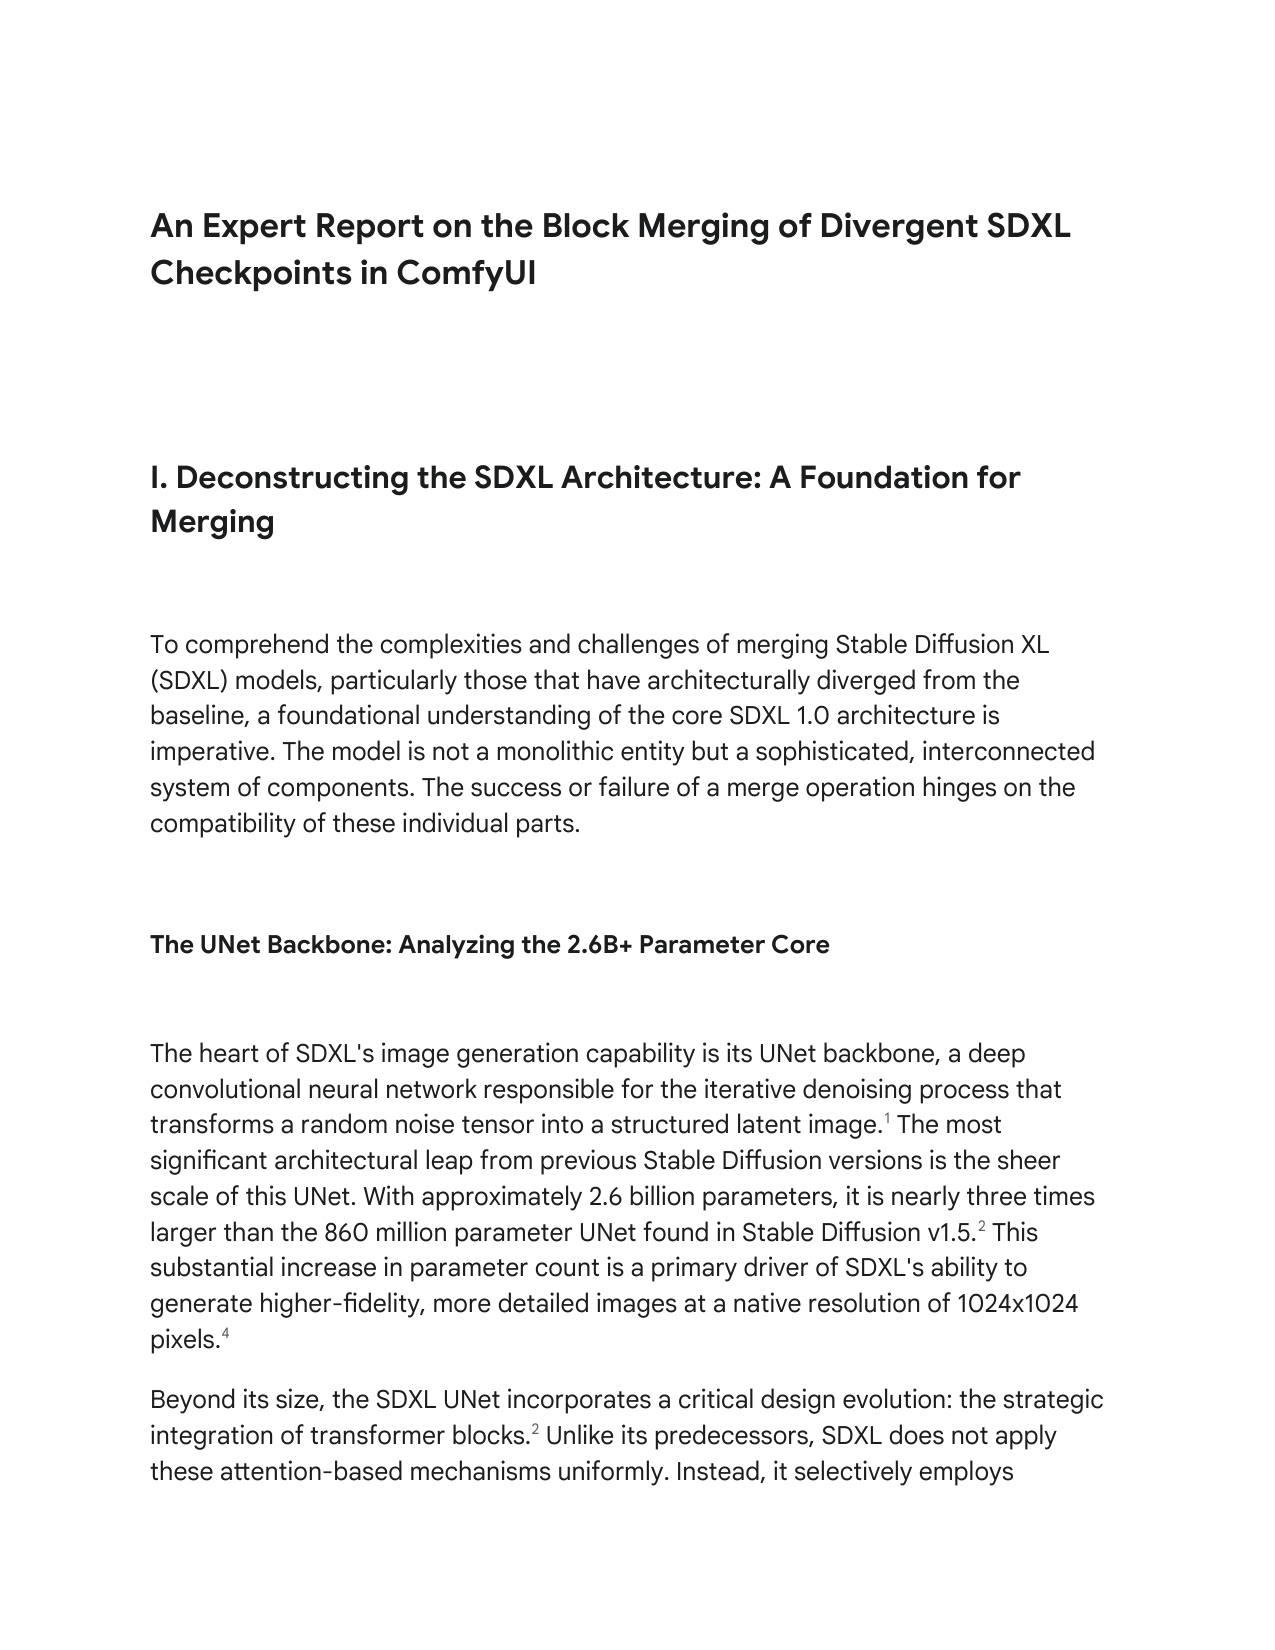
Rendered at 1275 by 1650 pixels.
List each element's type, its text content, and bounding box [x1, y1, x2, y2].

subtitle An Expert Report on the Block Merging of Divergent SDXL Checkpoints in ComfyUI [150, 205, 1125, 294]
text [150, 1385, 1125, 1488]
subtitle The UNet Backbone: Analyzing the 2.6B+ Parameter Core [150, 929, 1125, 961]
text The heart of SDXL's image generation capability is its UNet backbone, a deep convolutional neural network responsible for the iterative denoising process that transforms a random noise tensor into a structured latent image.1 The most significant architectural leap from previous Stable Diffusion versions is the sheer scale of this UNet. With approximately 2.6 billion parameters, it is nearly three times larger than the 860 million parameter UNet found in Stable Diffusion v1.5.2 This substantial increase in parameter count is a primary driver of SDXL's ability to generate higher-fidelity, more detailed images at a native resolution of 1024x1024 pixels.4 [150, 1038, 1125, 1355]
subtitle I. Deconstructing the SDXL Architecture: A Foundation for Merging [150, 458, 1125, 542]
text To comprehend the complexities and challenges of merging Stable Diffusion XL (SDXL) models, particularly those that have architecturally diverged from the baseline, a foundational understanding of the core SDXL 1.0 architecture is imperative. The model is not a monolithic entity but a sophisticated, interconnected system of components. The success or failure of a merge operation hinges on the compatibility of these individual parts. [150, 629, 1125, 839]
